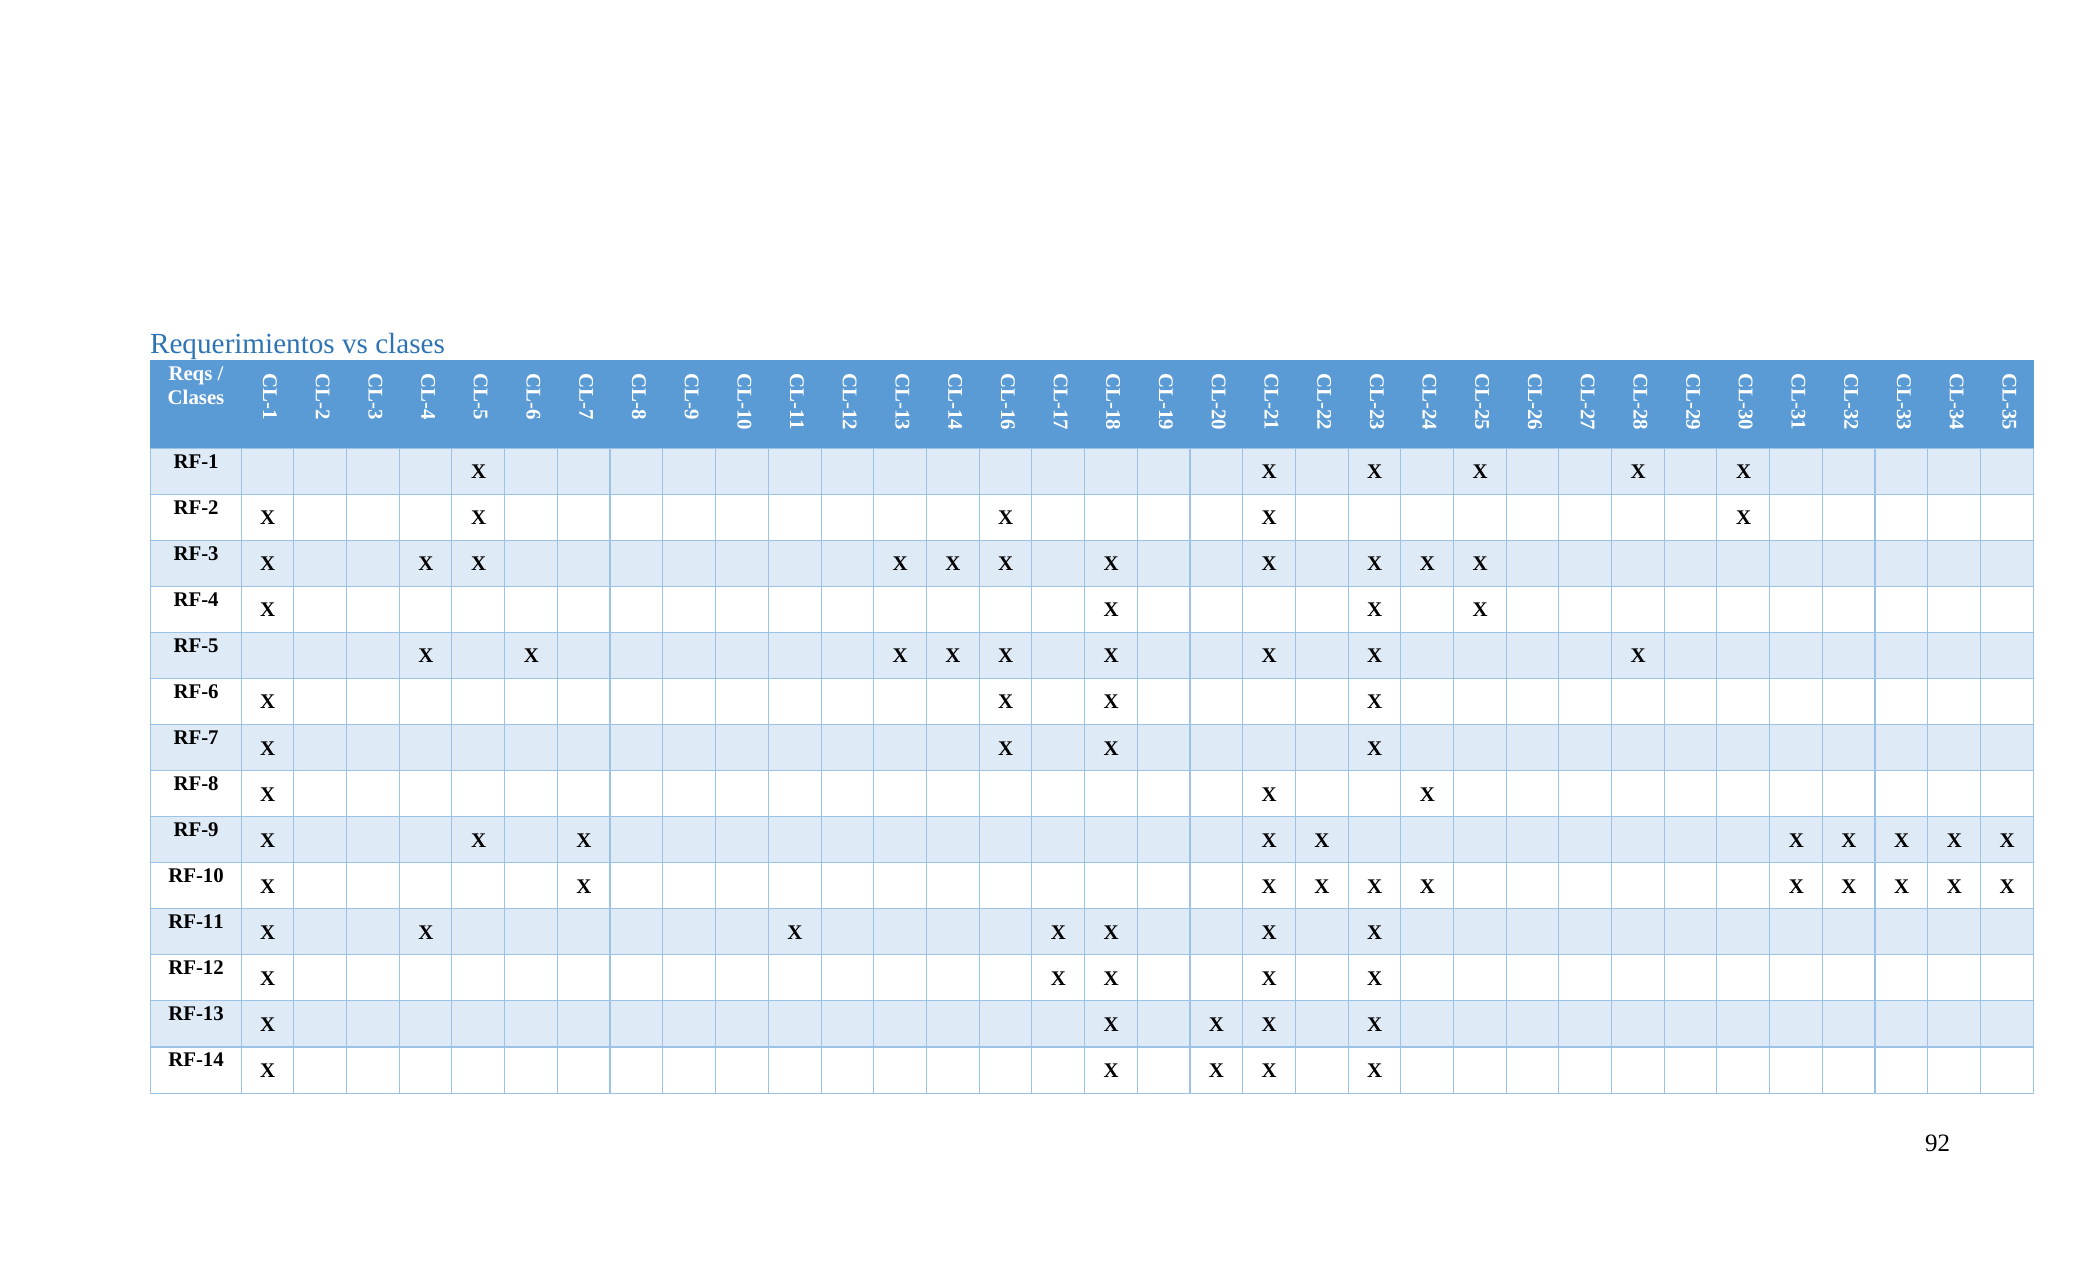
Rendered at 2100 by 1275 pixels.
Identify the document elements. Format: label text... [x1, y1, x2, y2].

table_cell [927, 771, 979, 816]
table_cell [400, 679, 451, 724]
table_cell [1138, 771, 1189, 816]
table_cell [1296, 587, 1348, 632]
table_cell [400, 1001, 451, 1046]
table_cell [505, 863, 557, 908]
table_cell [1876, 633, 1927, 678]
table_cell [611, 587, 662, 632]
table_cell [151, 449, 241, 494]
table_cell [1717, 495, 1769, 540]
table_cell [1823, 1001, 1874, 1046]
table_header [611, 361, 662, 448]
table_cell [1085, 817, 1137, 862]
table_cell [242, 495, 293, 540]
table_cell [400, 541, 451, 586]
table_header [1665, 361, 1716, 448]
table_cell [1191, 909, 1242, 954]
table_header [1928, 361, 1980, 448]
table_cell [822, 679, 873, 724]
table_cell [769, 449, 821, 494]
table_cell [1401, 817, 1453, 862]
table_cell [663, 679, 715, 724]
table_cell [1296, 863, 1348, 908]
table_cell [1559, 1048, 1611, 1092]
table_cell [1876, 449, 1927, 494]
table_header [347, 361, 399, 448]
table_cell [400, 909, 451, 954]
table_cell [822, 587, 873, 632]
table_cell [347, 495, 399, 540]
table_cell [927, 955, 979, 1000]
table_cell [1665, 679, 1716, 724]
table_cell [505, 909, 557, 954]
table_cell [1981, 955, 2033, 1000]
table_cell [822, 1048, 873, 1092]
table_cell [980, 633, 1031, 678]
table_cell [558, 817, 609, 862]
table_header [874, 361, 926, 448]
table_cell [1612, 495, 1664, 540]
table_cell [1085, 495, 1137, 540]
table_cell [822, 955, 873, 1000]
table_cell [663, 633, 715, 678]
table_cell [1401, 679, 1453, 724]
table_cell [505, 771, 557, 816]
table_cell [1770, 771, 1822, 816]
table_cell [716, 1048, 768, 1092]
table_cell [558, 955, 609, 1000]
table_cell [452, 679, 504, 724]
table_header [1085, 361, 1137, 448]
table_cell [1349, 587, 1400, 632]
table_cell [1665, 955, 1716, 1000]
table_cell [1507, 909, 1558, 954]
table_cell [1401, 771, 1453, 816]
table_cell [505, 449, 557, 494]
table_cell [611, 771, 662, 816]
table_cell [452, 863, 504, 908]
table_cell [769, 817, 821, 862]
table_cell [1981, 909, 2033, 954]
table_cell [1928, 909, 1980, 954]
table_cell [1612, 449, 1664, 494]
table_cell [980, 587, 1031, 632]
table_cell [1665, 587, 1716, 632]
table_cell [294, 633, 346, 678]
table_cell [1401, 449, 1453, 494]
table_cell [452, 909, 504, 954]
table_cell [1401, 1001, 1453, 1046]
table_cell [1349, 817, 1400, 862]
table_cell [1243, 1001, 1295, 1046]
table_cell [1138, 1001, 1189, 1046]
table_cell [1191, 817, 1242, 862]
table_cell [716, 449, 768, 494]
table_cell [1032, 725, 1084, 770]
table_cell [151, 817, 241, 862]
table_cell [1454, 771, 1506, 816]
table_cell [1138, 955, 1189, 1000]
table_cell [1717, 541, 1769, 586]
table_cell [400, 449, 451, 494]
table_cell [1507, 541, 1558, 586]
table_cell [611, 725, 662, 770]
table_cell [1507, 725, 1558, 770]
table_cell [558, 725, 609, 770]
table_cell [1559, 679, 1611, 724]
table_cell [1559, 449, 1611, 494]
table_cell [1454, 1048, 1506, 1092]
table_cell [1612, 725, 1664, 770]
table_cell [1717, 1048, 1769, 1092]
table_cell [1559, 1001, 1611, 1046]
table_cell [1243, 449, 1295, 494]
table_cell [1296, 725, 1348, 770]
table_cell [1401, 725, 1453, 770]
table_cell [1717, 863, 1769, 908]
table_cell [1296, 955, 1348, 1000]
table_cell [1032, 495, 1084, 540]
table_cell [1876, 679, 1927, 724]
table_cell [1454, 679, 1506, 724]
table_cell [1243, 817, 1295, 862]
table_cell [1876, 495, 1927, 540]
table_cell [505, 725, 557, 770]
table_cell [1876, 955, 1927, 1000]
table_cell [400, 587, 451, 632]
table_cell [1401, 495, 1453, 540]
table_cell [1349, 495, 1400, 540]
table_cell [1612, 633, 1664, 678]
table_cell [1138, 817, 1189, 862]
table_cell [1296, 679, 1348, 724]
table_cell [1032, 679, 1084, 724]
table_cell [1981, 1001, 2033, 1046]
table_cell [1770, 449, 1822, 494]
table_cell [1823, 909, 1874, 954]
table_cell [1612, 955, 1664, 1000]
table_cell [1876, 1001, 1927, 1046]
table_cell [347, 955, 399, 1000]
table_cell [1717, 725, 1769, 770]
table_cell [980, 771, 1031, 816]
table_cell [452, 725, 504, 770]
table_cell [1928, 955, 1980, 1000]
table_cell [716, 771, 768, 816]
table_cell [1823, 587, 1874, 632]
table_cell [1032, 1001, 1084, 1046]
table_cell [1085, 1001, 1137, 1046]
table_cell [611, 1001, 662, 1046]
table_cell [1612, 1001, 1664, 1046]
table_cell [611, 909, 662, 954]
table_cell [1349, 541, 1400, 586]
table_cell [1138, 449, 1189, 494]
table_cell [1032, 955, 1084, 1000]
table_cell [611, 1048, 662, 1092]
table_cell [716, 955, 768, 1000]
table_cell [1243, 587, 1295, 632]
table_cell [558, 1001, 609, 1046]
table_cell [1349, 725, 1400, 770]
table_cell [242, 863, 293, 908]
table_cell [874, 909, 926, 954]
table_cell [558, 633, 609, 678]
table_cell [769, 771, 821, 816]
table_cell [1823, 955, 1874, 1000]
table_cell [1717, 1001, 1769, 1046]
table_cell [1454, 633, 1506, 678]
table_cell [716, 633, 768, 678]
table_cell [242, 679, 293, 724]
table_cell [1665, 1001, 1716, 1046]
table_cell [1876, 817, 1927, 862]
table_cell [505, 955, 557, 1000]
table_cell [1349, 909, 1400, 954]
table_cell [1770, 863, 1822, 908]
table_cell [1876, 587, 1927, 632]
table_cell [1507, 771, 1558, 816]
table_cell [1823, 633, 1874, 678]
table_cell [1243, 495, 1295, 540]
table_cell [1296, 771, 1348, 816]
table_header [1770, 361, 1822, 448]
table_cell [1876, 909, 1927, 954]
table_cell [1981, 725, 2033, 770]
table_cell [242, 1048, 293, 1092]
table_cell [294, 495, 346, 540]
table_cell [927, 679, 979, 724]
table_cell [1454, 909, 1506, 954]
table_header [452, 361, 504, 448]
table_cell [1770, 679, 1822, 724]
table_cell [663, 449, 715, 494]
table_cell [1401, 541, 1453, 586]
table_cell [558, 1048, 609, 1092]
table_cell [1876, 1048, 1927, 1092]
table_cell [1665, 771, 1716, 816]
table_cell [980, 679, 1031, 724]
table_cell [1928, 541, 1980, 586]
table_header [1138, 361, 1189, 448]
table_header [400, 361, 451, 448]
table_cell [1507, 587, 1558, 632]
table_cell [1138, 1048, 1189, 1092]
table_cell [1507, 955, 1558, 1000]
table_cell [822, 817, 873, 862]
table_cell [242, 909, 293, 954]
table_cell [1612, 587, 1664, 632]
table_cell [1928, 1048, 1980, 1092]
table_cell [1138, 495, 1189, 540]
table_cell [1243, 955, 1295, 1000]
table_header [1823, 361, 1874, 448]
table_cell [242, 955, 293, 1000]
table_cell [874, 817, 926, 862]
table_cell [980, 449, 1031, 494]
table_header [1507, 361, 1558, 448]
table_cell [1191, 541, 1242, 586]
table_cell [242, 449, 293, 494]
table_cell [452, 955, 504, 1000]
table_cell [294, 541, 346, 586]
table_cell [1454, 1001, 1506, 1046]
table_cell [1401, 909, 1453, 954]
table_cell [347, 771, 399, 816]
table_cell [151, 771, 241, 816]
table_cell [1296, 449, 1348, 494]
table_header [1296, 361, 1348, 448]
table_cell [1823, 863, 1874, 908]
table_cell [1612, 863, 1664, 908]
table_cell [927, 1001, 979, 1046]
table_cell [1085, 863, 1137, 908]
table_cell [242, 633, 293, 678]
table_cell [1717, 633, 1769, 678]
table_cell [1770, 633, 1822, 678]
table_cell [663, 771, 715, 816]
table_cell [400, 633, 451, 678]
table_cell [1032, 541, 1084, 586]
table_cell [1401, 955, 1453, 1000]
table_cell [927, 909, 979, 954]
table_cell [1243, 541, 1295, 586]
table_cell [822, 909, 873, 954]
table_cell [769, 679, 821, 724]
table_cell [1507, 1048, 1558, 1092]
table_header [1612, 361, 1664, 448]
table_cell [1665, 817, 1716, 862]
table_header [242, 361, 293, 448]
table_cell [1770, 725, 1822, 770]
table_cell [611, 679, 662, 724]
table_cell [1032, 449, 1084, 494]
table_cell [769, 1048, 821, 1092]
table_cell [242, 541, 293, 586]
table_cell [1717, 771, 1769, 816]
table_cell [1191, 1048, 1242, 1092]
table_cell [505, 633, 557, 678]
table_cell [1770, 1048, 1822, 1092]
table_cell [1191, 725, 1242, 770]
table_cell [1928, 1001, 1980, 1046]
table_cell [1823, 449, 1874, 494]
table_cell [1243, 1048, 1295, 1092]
subtitle Requerimientos vs clases [150, 327, 1950, 360]
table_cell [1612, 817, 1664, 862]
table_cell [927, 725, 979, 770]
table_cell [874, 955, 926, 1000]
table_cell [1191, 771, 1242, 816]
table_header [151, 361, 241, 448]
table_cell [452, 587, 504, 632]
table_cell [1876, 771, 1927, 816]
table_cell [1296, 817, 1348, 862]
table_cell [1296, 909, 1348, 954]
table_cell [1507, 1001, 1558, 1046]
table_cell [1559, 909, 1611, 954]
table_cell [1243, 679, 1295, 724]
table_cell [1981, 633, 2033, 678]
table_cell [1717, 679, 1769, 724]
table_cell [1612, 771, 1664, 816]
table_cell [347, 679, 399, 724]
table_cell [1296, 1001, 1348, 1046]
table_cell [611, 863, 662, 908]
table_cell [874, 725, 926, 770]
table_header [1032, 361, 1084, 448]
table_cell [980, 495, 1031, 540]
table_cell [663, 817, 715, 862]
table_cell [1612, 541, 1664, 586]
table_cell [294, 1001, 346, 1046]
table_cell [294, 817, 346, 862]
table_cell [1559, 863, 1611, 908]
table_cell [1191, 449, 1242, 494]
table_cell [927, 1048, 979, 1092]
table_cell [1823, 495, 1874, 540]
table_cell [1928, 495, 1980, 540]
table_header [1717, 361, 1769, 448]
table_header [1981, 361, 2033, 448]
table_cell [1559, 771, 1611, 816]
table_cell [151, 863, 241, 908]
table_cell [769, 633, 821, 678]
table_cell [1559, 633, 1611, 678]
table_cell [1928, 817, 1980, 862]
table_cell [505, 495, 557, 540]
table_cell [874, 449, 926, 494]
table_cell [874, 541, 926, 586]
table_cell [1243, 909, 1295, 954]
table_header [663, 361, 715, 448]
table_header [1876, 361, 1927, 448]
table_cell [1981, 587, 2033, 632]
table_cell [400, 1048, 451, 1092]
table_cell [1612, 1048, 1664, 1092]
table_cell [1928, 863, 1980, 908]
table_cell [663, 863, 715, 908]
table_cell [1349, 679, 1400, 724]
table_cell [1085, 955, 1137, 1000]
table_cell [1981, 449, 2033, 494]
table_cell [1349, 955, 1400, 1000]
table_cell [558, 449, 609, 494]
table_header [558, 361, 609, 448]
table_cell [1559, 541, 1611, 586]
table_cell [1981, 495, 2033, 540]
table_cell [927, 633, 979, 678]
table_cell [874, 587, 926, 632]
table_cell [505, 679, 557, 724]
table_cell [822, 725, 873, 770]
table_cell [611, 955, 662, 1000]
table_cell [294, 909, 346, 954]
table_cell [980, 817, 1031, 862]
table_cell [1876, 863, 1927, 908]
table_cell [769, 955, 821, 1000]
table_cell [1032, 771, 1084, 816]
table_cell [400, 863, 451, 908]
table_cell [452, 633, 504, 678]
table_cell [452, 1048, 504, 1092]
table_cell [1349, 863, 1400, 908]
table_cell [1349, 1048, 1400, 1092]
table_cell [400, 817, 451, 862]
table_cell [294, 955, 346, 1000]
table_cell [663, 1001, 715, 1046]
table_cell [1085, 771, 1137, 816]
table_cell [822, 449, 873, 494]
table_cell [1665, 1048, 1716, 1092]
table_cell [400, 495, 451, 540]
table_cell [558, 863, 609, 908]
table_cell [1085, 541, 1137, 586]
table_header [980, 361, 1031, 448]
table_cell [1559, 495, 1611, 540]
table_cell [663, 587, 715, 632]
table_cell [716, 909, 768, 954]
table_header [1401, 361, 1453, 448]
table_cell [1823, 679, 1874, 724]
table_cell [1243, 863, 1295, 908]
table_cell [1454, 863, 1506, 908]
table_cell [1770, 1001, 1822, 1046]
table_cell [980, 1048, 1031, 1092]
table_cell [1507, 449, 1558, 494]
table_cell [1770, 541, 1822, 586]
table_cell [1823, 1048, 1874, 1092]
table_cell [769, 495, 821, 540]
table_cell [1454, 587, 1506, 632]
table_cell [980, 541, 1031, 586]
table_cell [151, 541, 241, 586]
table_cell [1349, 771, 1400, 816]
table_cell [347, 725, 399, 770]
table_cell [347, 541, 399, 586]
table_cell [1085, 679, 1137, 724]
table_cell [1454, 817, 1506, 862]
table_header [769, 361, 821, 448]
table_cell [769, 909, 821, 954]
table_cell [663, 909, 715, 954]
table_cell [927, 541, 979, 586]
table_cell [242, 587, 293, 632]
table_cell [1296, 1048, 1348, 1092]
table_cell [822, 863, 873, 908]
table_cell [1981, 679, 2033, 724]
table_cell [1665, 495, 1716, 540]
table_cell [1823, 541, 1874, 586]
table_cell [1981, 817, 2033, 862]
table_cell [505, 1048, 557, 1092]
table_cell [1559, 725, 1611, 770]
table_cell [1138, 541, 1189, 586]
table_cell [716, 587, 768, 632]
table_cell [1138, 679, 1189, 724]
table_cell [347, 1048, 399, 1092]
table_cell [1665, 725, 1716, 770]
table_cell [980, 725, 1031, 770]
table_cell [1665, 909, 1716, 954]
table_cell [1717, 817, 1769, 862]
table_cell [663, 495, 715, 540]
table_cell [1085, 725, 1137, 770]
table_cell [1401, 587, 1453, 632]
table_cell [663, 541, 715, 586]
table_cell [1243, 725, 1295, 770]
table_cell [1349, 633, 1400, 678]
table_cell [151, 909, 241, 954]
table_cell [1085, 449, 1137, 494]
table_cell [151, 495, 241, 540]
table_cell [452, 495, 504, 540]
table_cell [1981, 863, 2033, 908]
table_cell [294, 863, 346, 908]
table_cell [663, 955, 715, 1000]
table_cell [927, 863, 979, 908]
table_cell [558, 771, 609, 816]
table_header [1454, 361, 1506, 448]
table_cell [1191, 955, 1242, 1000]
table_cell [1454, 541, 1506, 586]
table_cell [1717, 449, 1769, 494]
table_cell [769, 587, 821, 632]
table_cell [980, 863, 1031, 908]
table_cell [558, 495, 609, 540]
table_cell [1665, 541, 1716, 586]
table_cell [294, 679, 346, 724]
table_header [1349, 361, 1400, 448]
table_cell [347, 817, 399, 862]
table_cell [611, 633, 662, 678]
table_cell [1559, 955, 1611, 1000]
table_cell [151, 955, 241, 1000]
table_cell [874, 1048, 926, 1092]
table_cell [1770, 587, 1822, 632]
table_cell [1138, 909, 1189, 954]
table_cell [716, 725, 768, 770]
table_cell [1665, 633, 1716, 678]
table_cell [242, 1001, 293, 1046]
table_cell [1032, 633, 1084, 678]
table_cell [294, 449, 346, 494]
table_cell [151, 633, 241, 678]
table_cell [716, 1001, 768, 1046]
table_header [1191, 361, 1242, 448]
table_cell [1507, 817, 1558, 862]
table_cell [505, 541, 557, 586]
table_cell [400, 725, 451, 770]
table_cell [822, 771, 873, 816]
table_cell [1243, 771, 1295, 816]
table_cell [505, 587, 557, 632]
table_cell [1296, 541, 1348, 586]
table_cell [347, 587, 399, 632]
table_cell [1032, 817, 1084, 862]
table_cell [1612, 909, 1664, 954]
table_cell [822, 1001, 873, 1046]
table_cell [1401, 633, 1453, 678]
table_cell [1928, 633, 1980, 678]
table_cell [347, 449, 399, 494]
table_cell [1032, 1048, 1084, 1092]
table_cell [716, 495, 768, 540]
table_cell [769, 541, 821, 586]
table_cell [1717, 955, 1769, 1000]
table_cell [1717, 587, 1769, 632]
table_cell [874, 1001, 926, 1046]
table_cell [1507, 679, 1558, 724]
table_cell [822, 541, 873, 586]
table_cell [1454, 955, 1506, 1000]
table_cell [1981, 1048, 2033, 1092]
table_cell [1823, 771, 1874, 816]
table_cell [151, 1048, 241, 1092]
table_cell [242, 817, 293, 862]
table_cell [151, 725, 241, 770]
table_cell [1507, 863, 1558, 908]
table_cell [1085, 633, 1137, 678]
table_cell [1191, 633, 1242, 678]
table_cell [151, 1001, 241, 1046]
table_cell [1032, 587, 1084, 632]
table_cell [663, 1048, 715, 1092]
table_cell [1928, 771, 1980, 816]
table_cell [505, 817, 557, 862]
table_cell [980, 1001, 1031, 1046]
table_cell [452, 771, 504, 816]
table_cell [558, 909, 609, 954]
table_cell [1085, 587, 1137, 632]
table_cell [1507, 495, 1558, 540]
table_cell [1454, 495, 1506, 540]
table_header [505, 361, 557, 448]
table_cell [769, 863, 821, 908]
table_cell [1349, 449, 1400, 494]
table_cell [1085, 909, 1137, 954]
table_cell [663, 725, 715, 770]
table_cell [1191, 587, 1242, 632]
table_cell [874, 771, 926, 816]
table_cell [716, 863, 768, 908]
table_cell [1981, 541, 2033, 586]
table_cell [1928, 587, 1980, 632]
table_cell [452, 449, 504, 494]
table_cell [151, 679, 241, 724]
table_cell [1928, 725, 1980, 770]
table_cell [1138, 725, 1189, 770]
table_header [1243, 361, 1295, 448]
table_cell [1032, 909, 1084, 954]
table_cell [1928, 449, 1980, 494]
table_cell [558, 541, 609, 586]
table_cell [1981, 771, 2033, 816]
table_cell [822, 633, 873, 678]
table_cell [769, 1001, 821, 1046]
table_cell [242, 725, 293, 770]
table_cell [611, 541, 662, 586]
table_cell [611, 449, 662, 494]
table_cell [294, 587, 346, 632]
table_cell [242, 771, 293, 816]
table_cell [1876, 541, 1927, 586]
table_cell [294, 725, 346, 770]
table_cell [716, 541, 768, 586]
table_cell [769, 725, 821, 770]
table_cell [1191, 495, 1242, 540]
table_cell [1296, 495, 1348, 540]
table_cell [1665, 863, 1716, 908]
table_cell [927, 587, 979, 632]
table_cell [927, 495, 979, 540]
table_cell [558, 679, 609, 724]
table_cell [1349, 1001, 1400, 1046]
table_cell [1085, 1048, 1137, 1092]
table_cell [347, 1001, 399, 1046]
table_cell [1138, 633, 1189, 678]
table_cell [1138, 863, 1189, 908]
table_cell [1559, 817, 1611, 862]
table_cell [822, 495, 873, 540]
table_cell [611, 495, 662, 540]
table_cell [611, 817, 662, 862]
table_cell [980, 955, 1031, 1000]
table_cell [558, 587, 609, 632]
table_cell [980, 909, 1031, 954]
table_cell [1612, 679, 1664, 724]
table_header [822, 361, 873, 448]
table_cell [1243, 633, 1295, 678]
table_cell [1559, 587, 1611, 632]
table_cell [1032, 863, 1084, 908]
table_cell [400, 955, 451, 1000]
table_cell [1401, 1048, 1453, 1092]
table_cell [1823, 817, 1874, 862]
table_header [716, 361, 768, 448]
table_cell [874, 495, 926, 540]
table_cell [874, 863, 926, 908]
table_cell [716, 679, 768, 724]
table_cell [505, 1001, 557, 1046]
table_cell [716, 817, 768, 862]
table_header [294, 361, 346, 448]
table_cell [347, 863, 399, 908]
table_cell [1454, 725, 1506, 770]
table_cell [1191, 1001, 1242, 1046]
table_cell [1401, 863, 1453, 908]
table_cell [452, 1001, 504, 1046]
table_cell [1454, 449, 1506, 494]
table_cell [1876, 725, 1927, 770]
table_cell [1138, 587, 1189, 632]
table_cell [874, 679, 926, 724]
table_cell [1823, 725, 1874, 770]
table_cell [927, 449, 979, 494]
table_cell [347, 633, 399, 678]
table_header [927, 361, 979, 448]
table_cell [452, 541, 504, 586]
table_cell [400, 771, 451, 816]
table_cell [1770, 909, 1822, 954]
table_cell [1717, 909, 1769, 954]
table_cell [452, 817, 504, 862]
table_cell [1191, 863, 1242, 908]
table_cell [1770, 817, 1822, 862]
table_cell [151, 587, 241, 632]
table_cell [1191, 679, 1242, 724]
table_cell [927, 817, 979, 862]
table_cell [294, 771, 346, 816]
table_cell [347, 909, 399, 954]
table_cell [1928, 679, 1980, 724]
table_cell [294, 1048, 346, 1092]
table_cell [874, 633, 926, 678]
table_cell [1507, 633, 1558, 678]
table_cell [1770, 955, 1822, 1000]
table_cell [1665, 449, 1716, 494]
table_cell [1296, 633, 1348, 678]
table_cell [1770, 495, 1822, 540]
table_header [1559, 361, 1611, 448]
